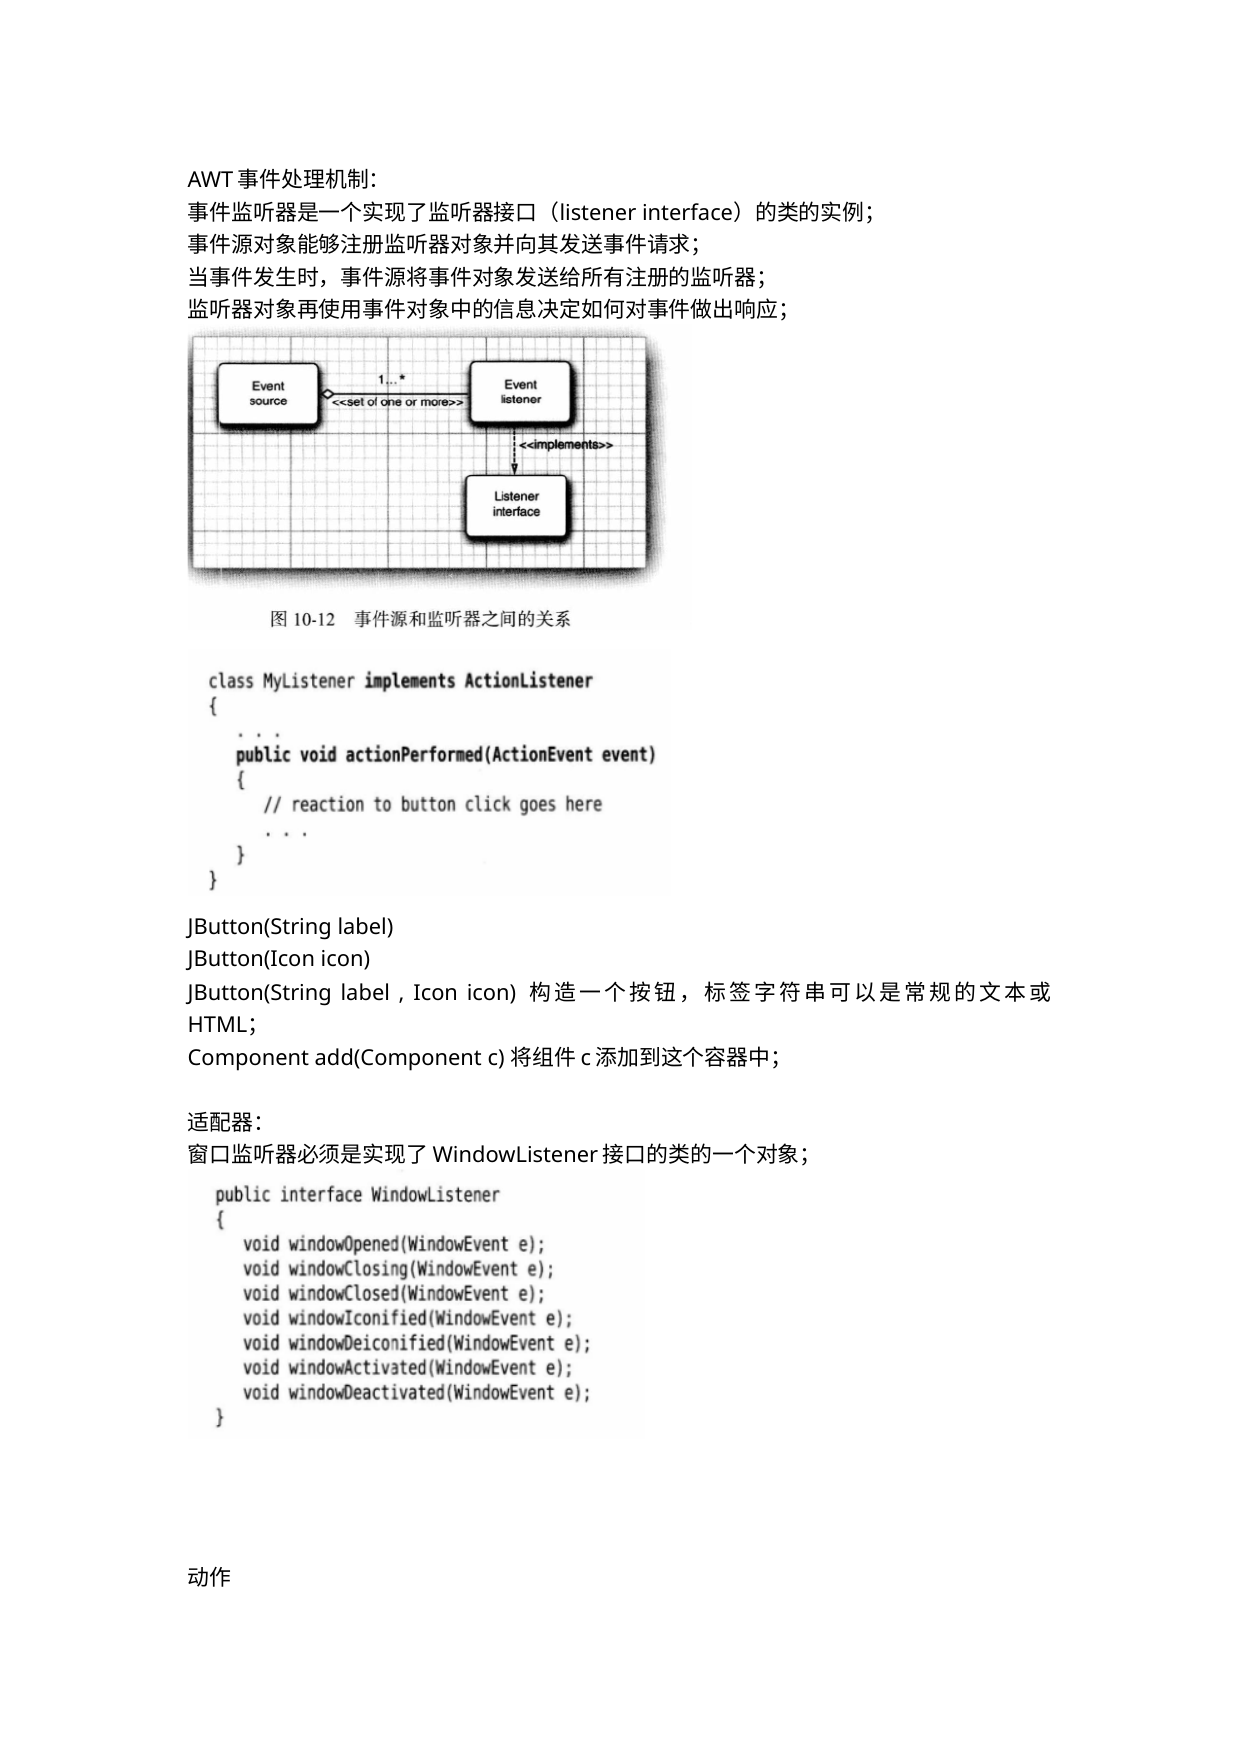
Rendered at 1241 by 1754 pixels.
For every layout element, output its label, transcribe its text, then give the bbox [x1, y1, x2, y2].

text 动作 [187, 1559, 1053, 1592]
text 窗口监听器必须是实现了WindowListener接口的类的一个对象； [187, 1137, 1053, 1169]
picture [187, 649, 672, 896]
text Component add(Component c) 将组件c添加到这个容器中； [187, 1039, 1053, 1072]
text 事件监听器是一个实现了监听器接口（listener interface）的类的实例； [187, 194, 1053, 227]
text 当事件发生时，事件源将事件对象发送给所有注册的监听器； [187, 259, 1053, 292]
picture [187, 324, 692, 630]
text JButton(String label) [187, 909, 1053, 942]
text JButton(String label , Icon icon) 构造一个按钮，标签字符串可以是常规的文本或HTML； [187, 974, 1053, 1039]
text 适配器： [187, 1104, 1053, 1137]
text JButton(Icon icon) [187, 942, 1053, 974]
text 监听器对象再使用事件对象中的信息决定如何对事件做出响应； [187, 292, 1053, 324]
picture [187, 1169, 645, 1439]
text AWT事件处理机制： [187, 162, 1053, 194]
text 事件源对象能够注册监听器对象并向其发送事件请求； [187, 227, 1053, 259]
